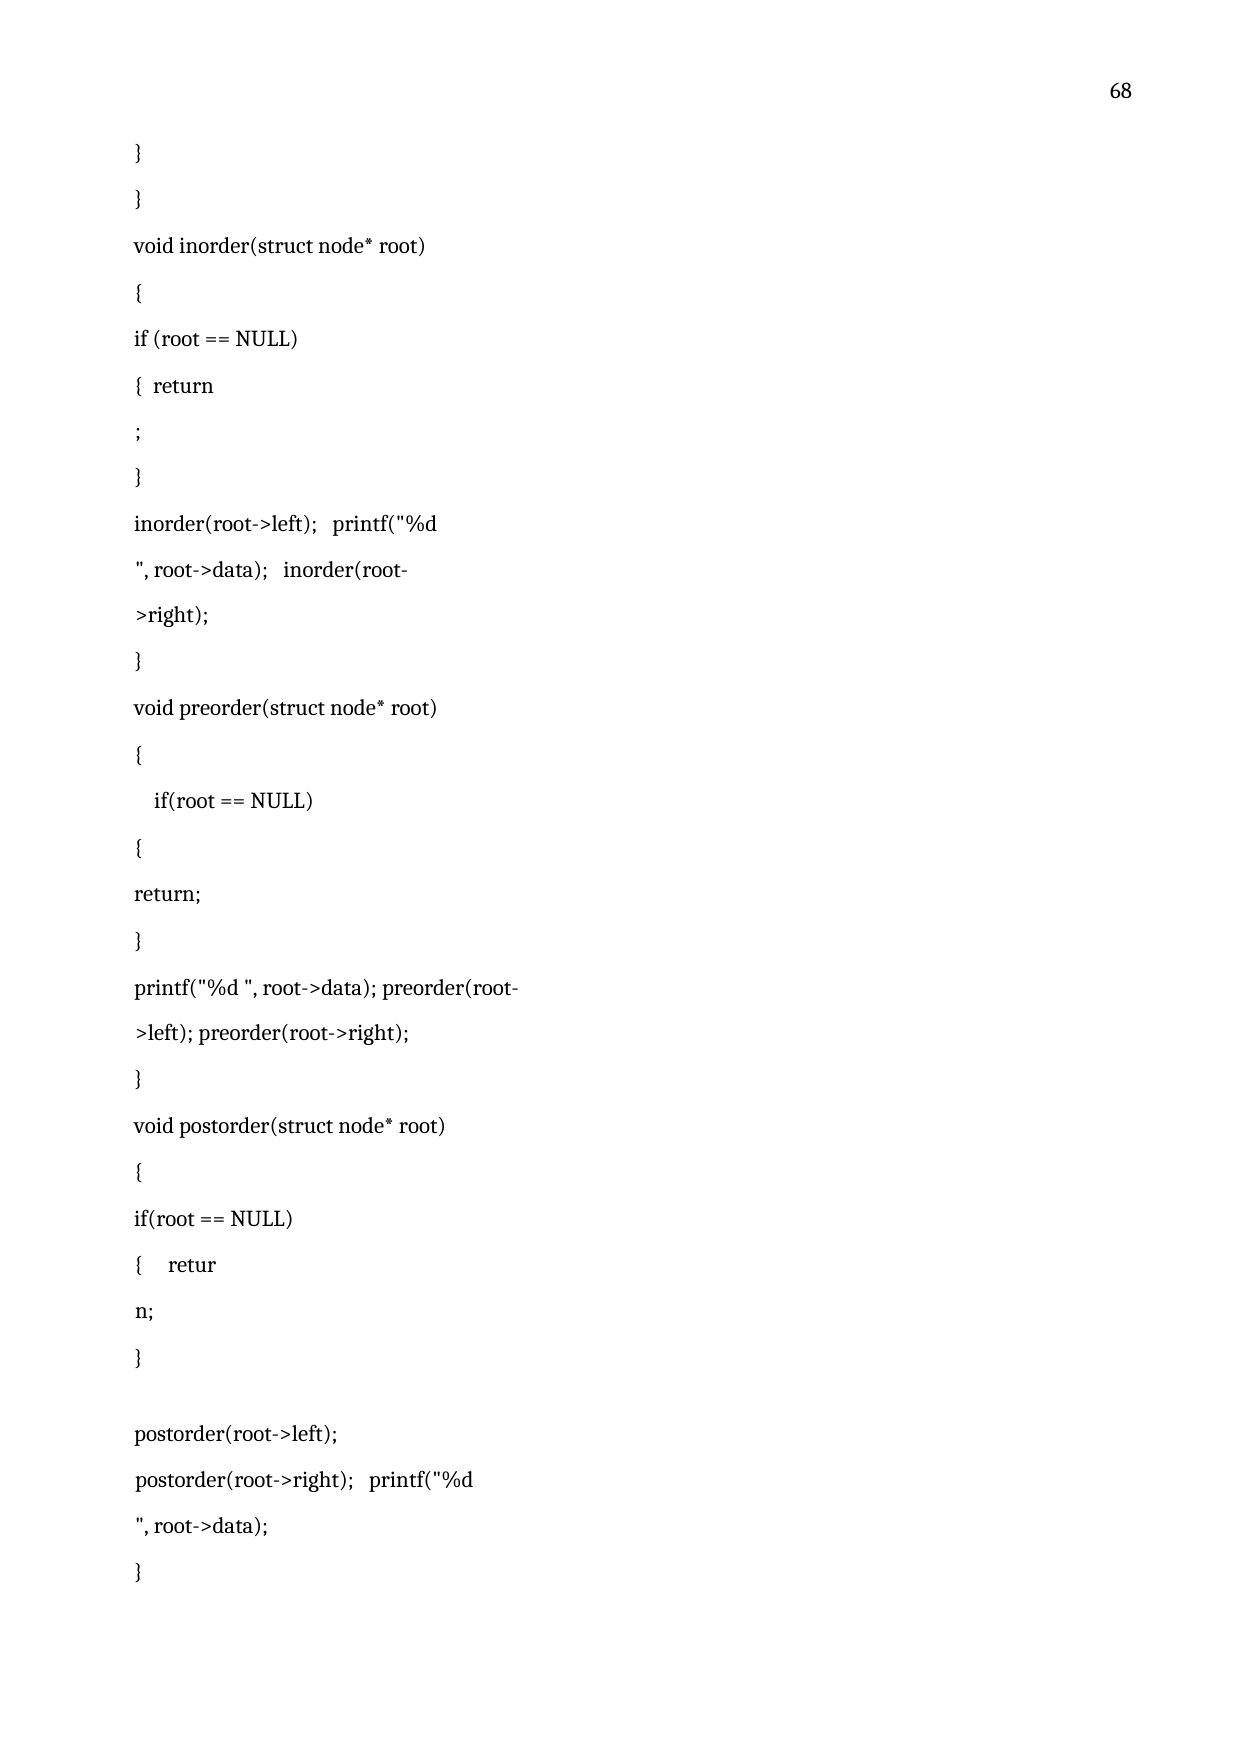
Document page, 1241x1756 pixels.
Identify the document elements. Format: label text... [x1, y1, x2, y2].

text { return; [134, 372, 218, 444]
text void inorder(struct node* root) [134, 233, 595, 259]
text postorder(root->left); postorder(root->right); printf("%d ", root->data); [134, 1421, 488, 1539]
text if(root == NULL) [134, 1206, 595, 1232]
text { [134, 1159, 595, 1185]
text } [134, 1558, 595, 1585]
text if (root == NULL) [134, 326, 595, 352]
text return; [134, 881, 595, 907]
text inorder(root->left); printf("%d ", root->data); inorder(root->right); [134, 511, 449, 629]
text if(root == NULL) [134, 788, 595, 814]
text printf("%d ", root->data); preorder(root->left); preorder(root->right); [134, 974, 568, 1046]
text } [134, 1066, 595, 1092]
text } [134, 464, 595, 490]
text void postorder(struct node* root) [134, 1112, 595, 1139]
text } [134, 928, 595, 954]
text { [134, 279, 595, 306]
text } [134, 186, 595, 212]
text { return; [134, 1252, 224, 1324]
text { [134, 741, 595, 768]
text } [134, 1344, 595, 1371]
text void preorder(struct node* root) [134, 695, 595, 721]
text } [134, 139, 595, 166]
text { [134, 834, 595, 861]
text } [134, 648, 595, 675]
